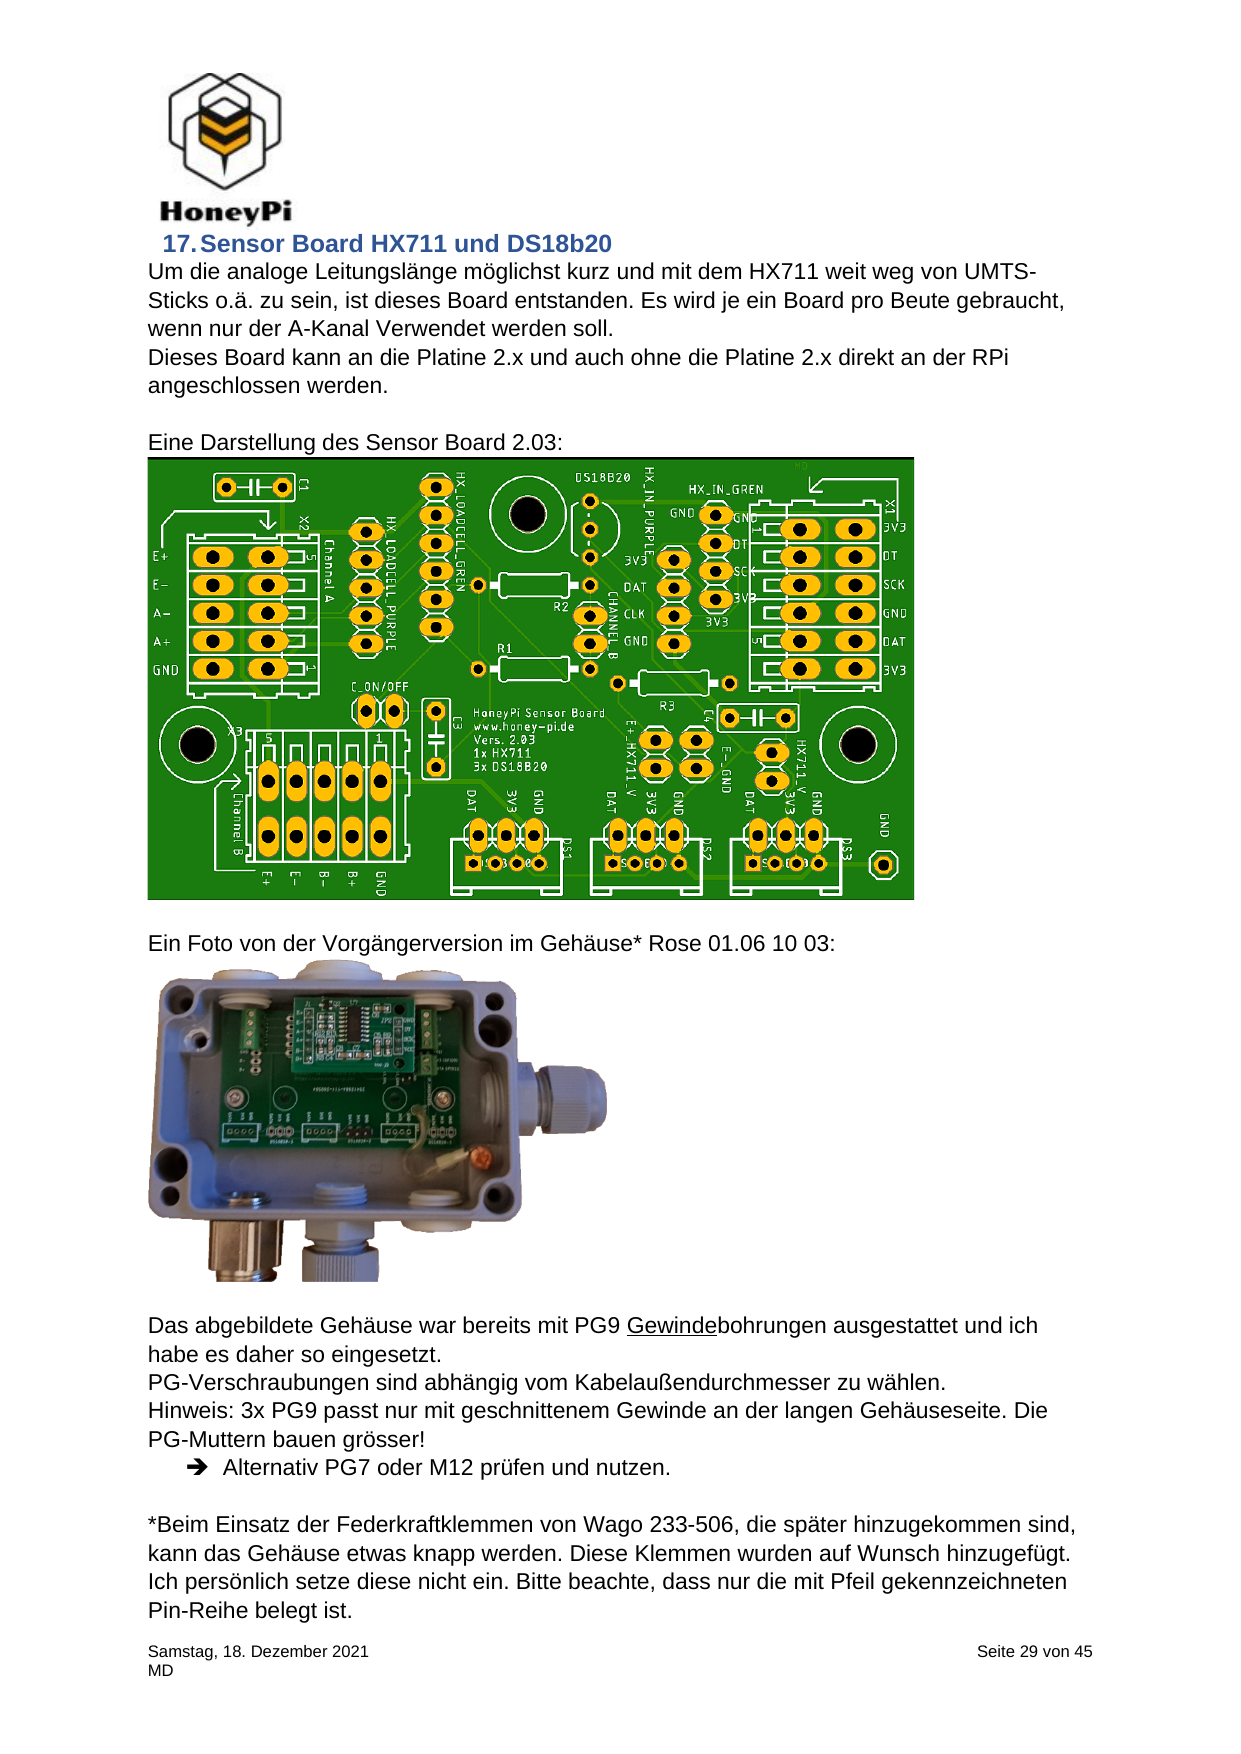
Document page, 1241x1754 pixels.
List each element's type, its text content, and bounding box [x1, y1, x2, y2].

text *Beim Einsatz der Federkraftklemmen von Wago 233-506, die später hinzugekommen sind, kann das Gehäuse etwas knapp werden. Diese Klemmen wurden auf Wunsch hinzugefügt. Ich persönlich setze diese nicht ein. Bitte beachte, dass nur die mit Pfeil gekennzeichneten Pin-Reihe belegt ist. [148, 1511, 1092, 1623]
text Ein Foto von der Vorgängerversion im Gehäuse* Rose 01.06 10 03: [148, 930, 1092, 956]
text PG-Verschraubungen sind abhängig vom Kabelaußendurchmesser zu wählen. [148, 1369, 1092, 1395]
text Das abgebildete Gehäuse war bereits mit PG9 Gewindebohrungen ausgestattet und ich habe es daher so eingesetzt. [148, 1312, 1092, 1367]
subtitle Sensor Board HX711 und DS18b20 [162, 229, 1092, 258]
text Um die analoge Leitungslänge möglichst kurz und mit dem HX711 weit weg von UMTS-Sticks o.ä. zu sein, ist dieses Board entstanden. Es wird je ein Board pro Beute gebraucht, wenn nur der A-Kanal Verwendet werden soll. [148, 258, 1092, 341]
picture [147, 457, 915, 900]
picture [149, 960, 606, 1281]
text Hinweis: 3x PG9 passt nur mit geschnittenem Gewinde an der langen Gehäuseseite. Die PG-Muttern bauen grösser! [148, 1397, 1092, 1452]
picture [147, 73, 304, 230]
list Alternativ PG7 oder M12 prüfen und nutzen. [185, 1454, 1092, 1481]
text Dieses Board kann an die Platine 2.x und auch ohne die Platine 2.x direkt an der RPi angeschlossen werden. [148, 343, 1092, 398]
text Eine Darstellung des Sensor Board 2.03: [148, 429, 1092, 455]
